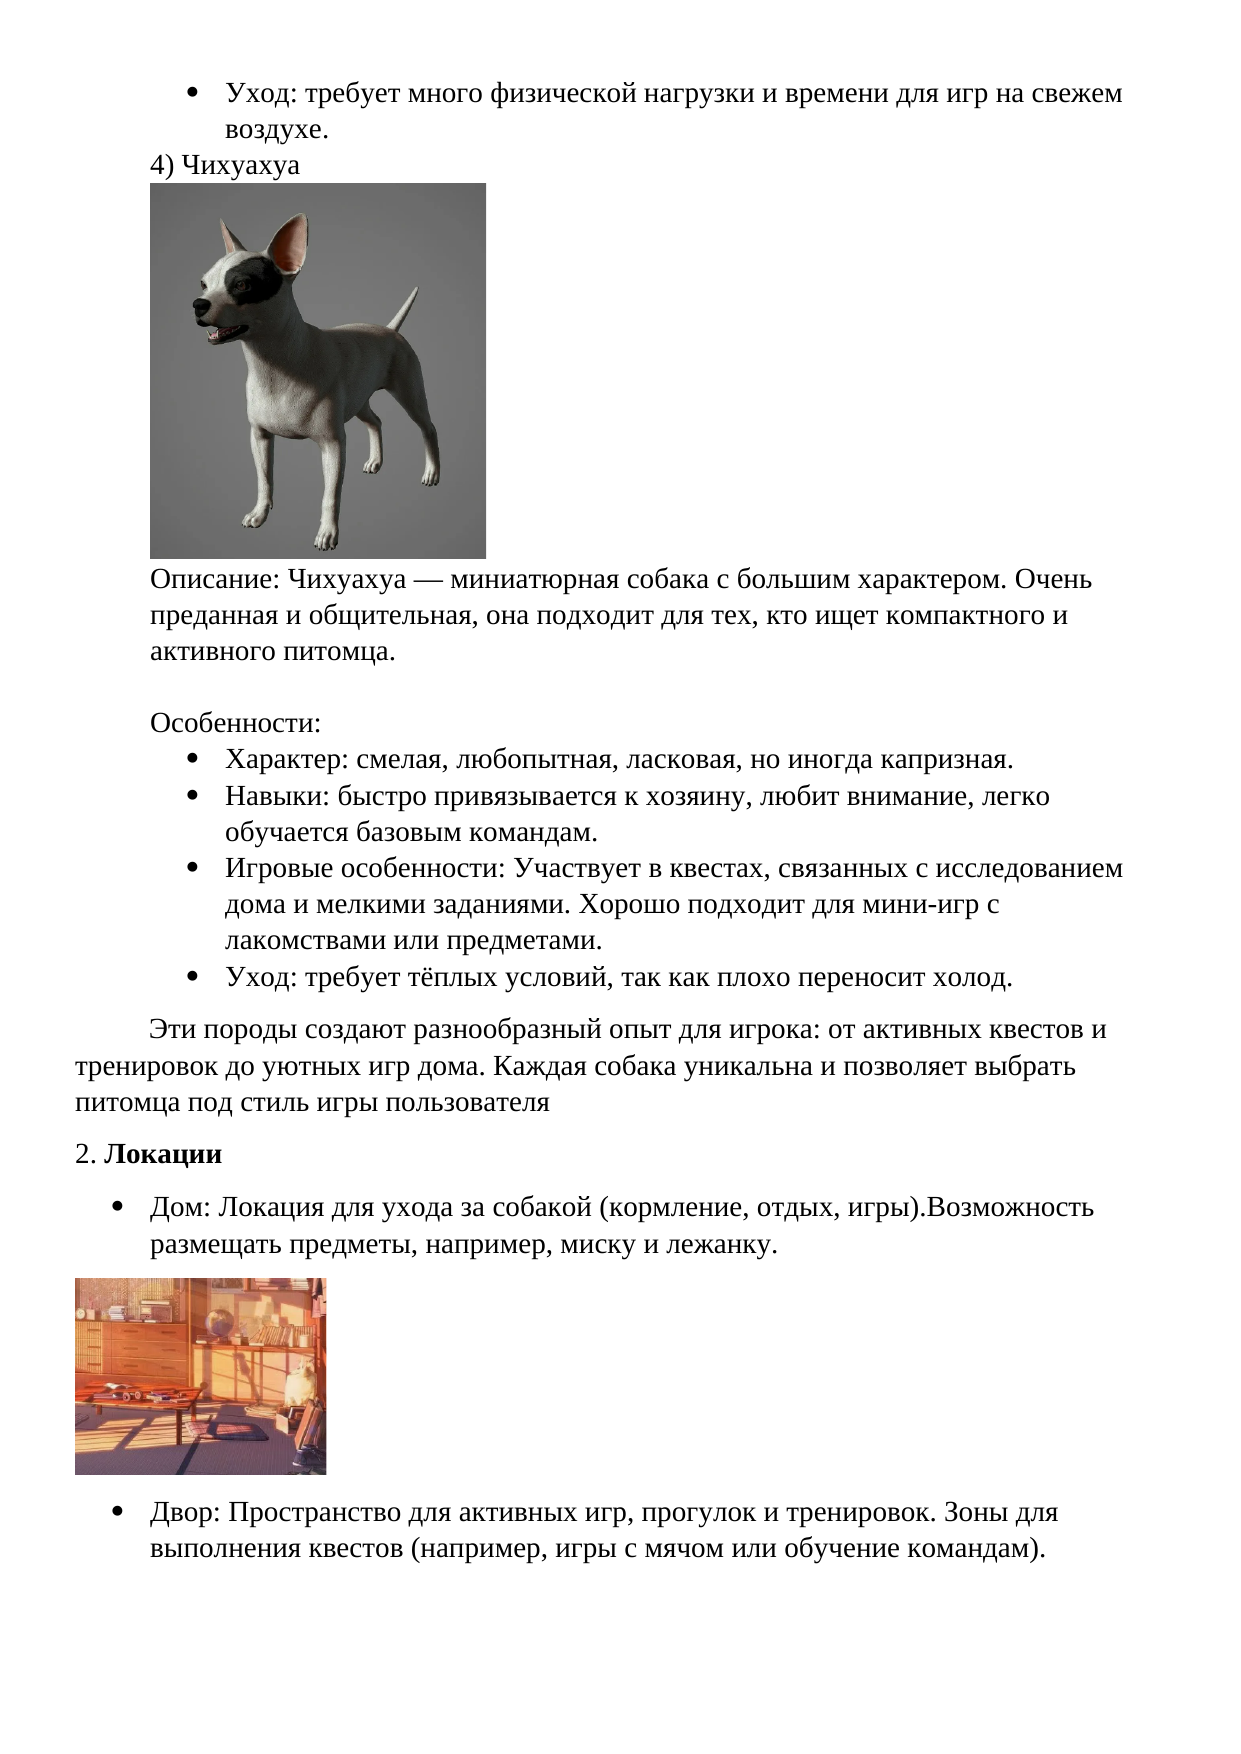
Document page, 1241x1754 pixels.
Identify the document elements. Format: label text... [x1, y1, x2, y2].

text 2. Локации [75, 1137, 1165, 1170]
list Характер: смелая, любопытная, ласковая, но иногда капризная. [187, 741, 1165, 775]
list Особенности: [150, 705, 1165, 739]
list Игровые особенности: Участвует в квестах, связанных с исследованием дома и мелкими заданиями. Хорошо подходит для мини-игр с лакомствами или предметами. [187, 850, 1165, 956]
list Описание: Чихуахуа — миниатюрная собака с большим характером. Очень преданная и общительная, она подходит для тех, кто ищет компактного и активного питомца. [150, 561, 1165, 667]
list Дом: Локация для ухода за собакой (кормление, отдых, игры).Возможность размещать предметы, например, миску и лежанку. [112, 1189, 1165, 1259]
list Навыки: быстро привязывается к хозяину, любит внимание, легко обучается базовым командам. [187, 778, 1165, 847]
picture [75, 1278, 327, 1475]
list Двор: Пространство для активных игр, прогулок и тренировок. Зоны для выполнения квестов (например, игры с мячом или обучение командам). [112, 1494, 1165, 1563]
list Уход: требует тёплых условий, так как плохо переносит холод. [187, 959, 1165, 992]
picture [150, 183, 487, 559]
list Уход: требует много физической нагрузки и времени для игр на свежем воздухе. [187, 75, 1165, 145]
list 4) Чихуахуа [150, 147, 1165, 181]
text Эти породы создают разнообразный опыт для игрока: от активных квестов и тренировок до уютных игр дома. Каждая собака уникальна и позволяет выбрать питомца под стиль игры пользователя [75, 1012, 1165, 1117]
